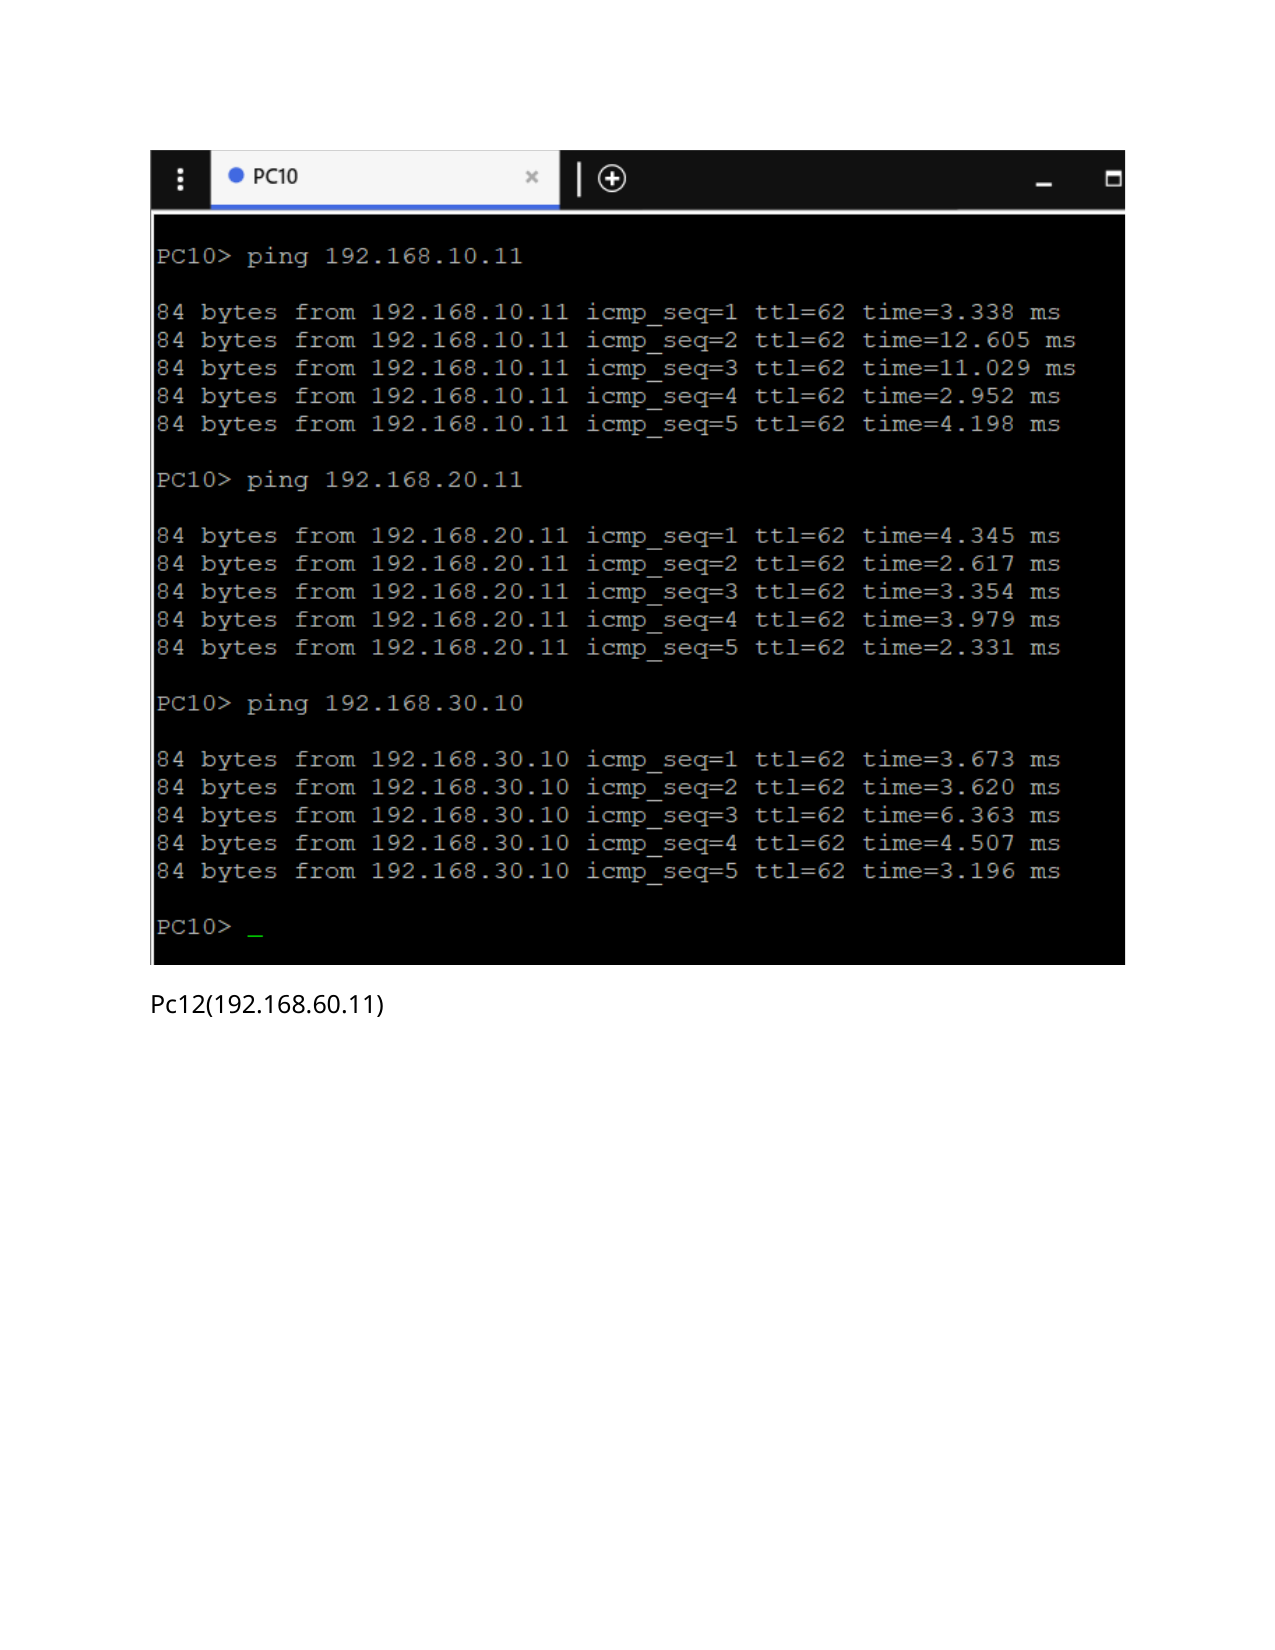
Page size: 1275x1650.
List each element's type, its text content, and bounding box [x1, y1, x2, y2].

picture [150, 150, 1125, 965]
text Pc12(192.168.60.11) [150, 986, 1125, 1020]
